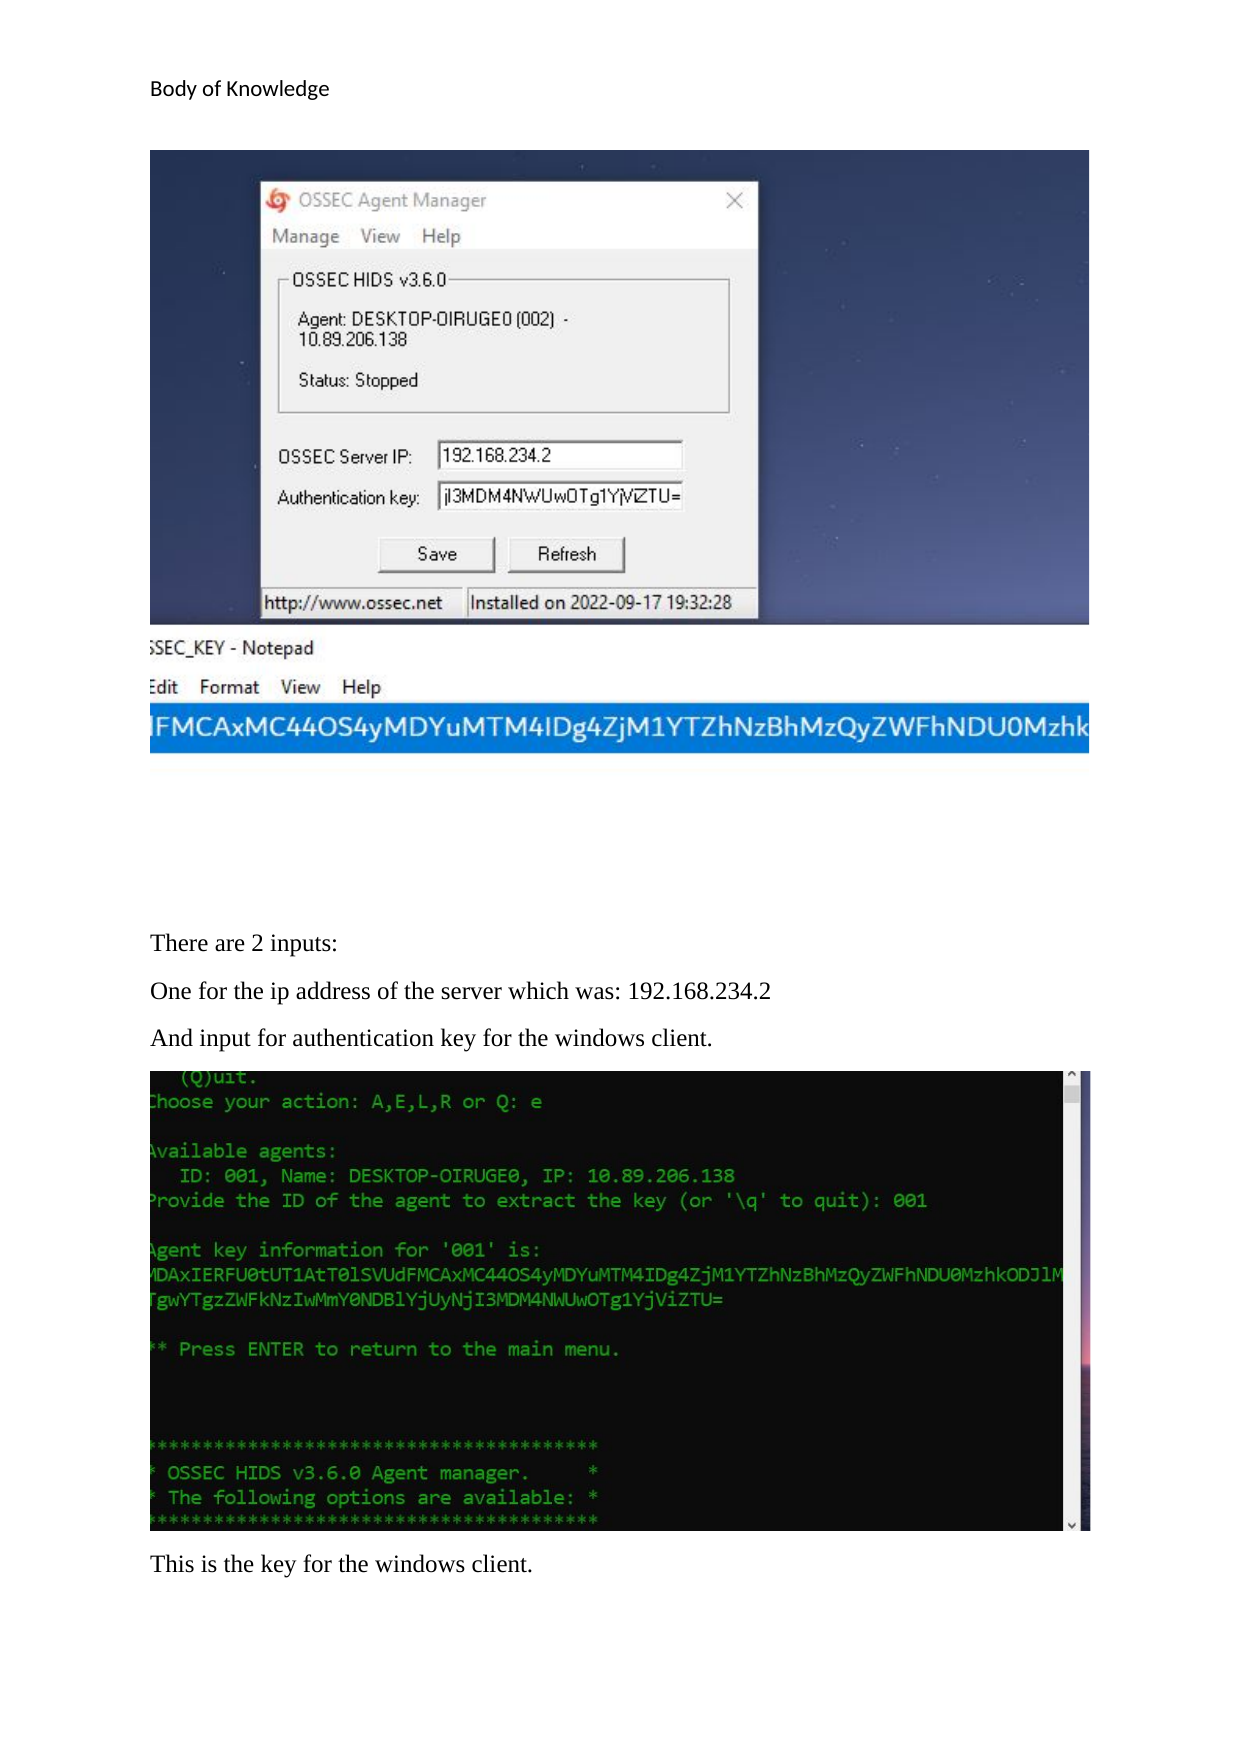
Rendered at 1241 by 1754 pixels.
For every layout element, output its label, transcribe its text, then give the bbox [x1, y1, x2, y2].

text This is the key for the windows client. [150, 1549, 1090, 1578]
text And input for authentication key for the windows client. [150, 1023, 1090, 1052]
text There are 2 inputs: [150, 928, 1090, 957]
text One for the ip address of the server which was: 192.168.234.2 [150, 976, 1090, 1004]
picture [150, 150, 1090, 910]
picture [150, 1071, 1091, 1531]
